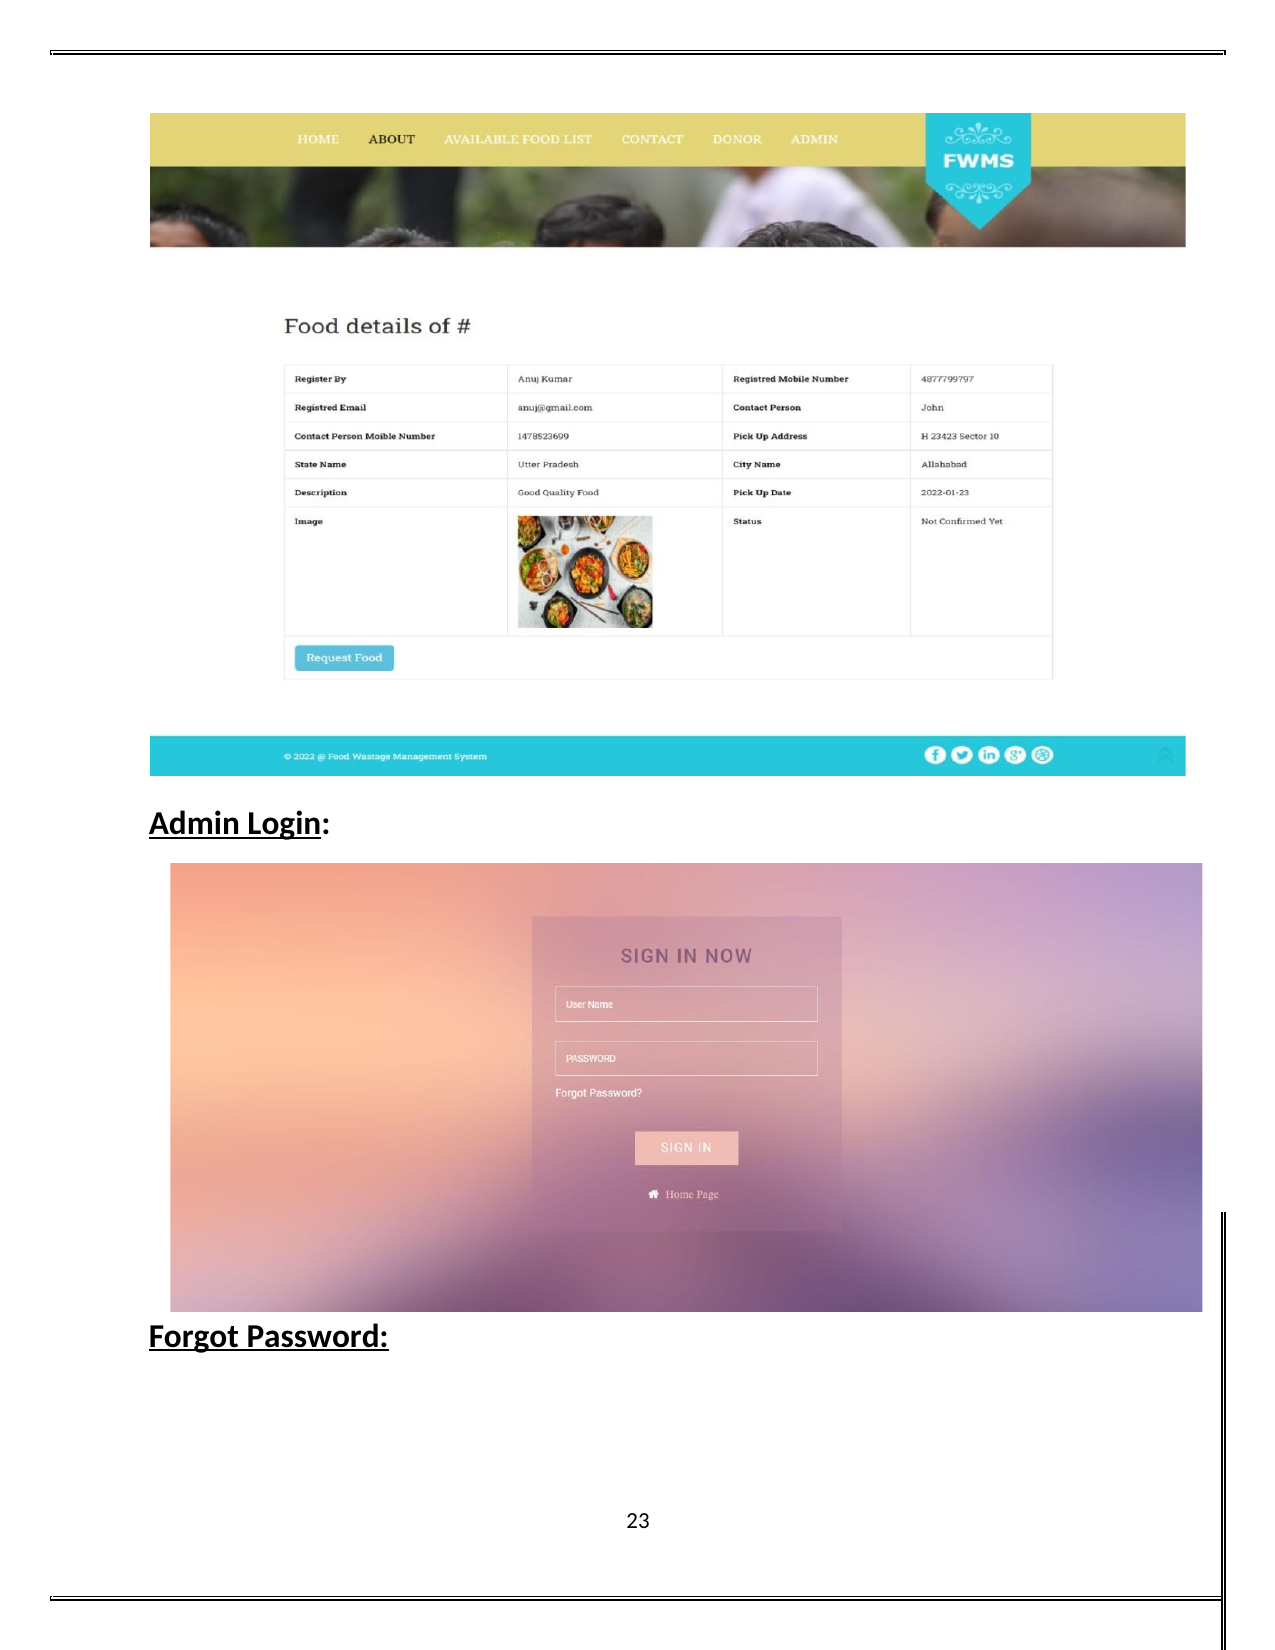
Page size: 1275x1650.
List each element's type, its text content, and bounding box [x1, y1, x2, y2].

picture [150, 113, 1186, 776]
text Admin Login: [148, 802, 1226, 843]
text Forgot Password: [148, 1315, 1221, 1355]
picture [170, 863, 1203, 1312]
